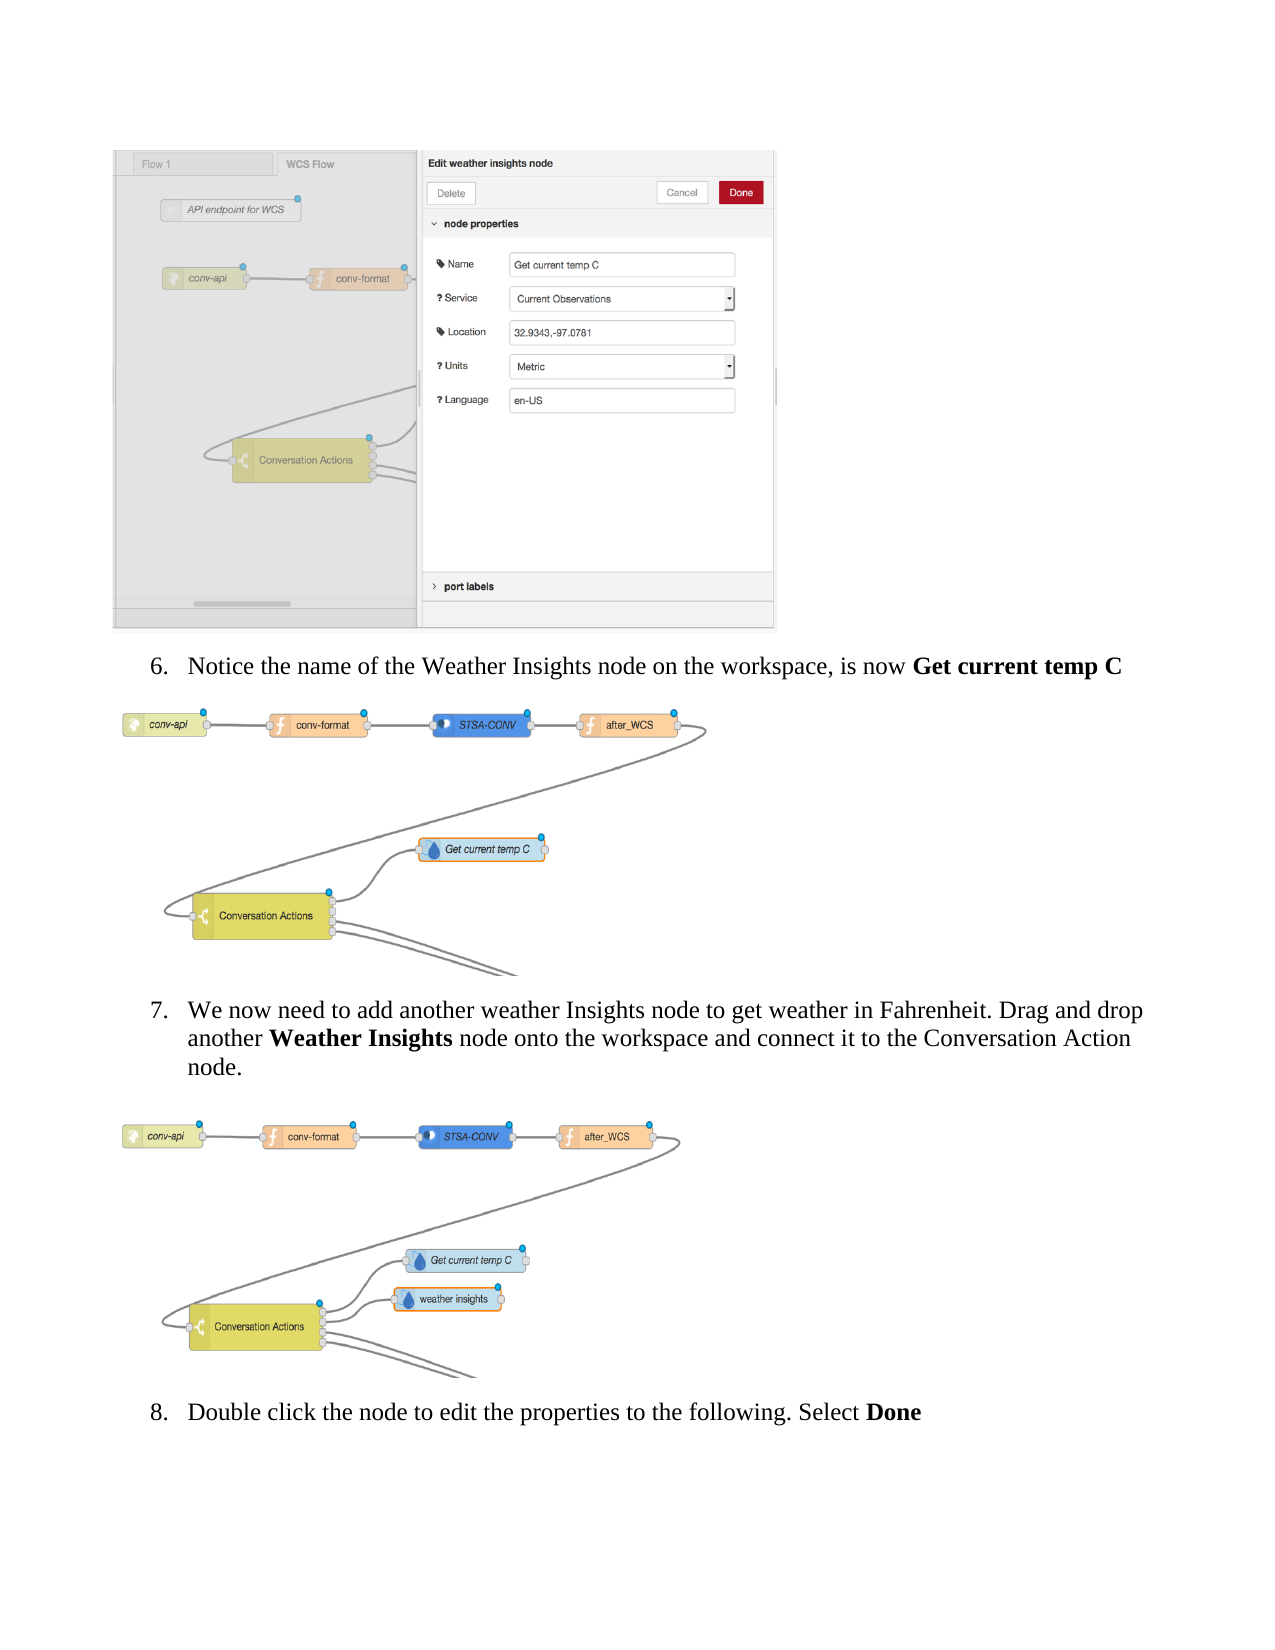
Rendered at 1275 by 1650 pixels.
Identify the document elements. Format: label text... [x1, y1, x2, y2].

picture [112, 698, 715, 976]
picture [112, 1099, 690, 1378]
picture [112, 150, 778, 633]
list We now need to add another weather Insights node to get weather in Fahrenheit. Drag and drop another Weather Insights node onto the workspace and connect it to the Conversation Action node. [150, 995, 1162, 1081]
list Notice the name of the Weather Insights node on the workspace, is now Get current temp C [150, 651, 1162, 680]
list Double click the node to edit the properties to the following. Select Done [150, 1397, 1162, 1425]
